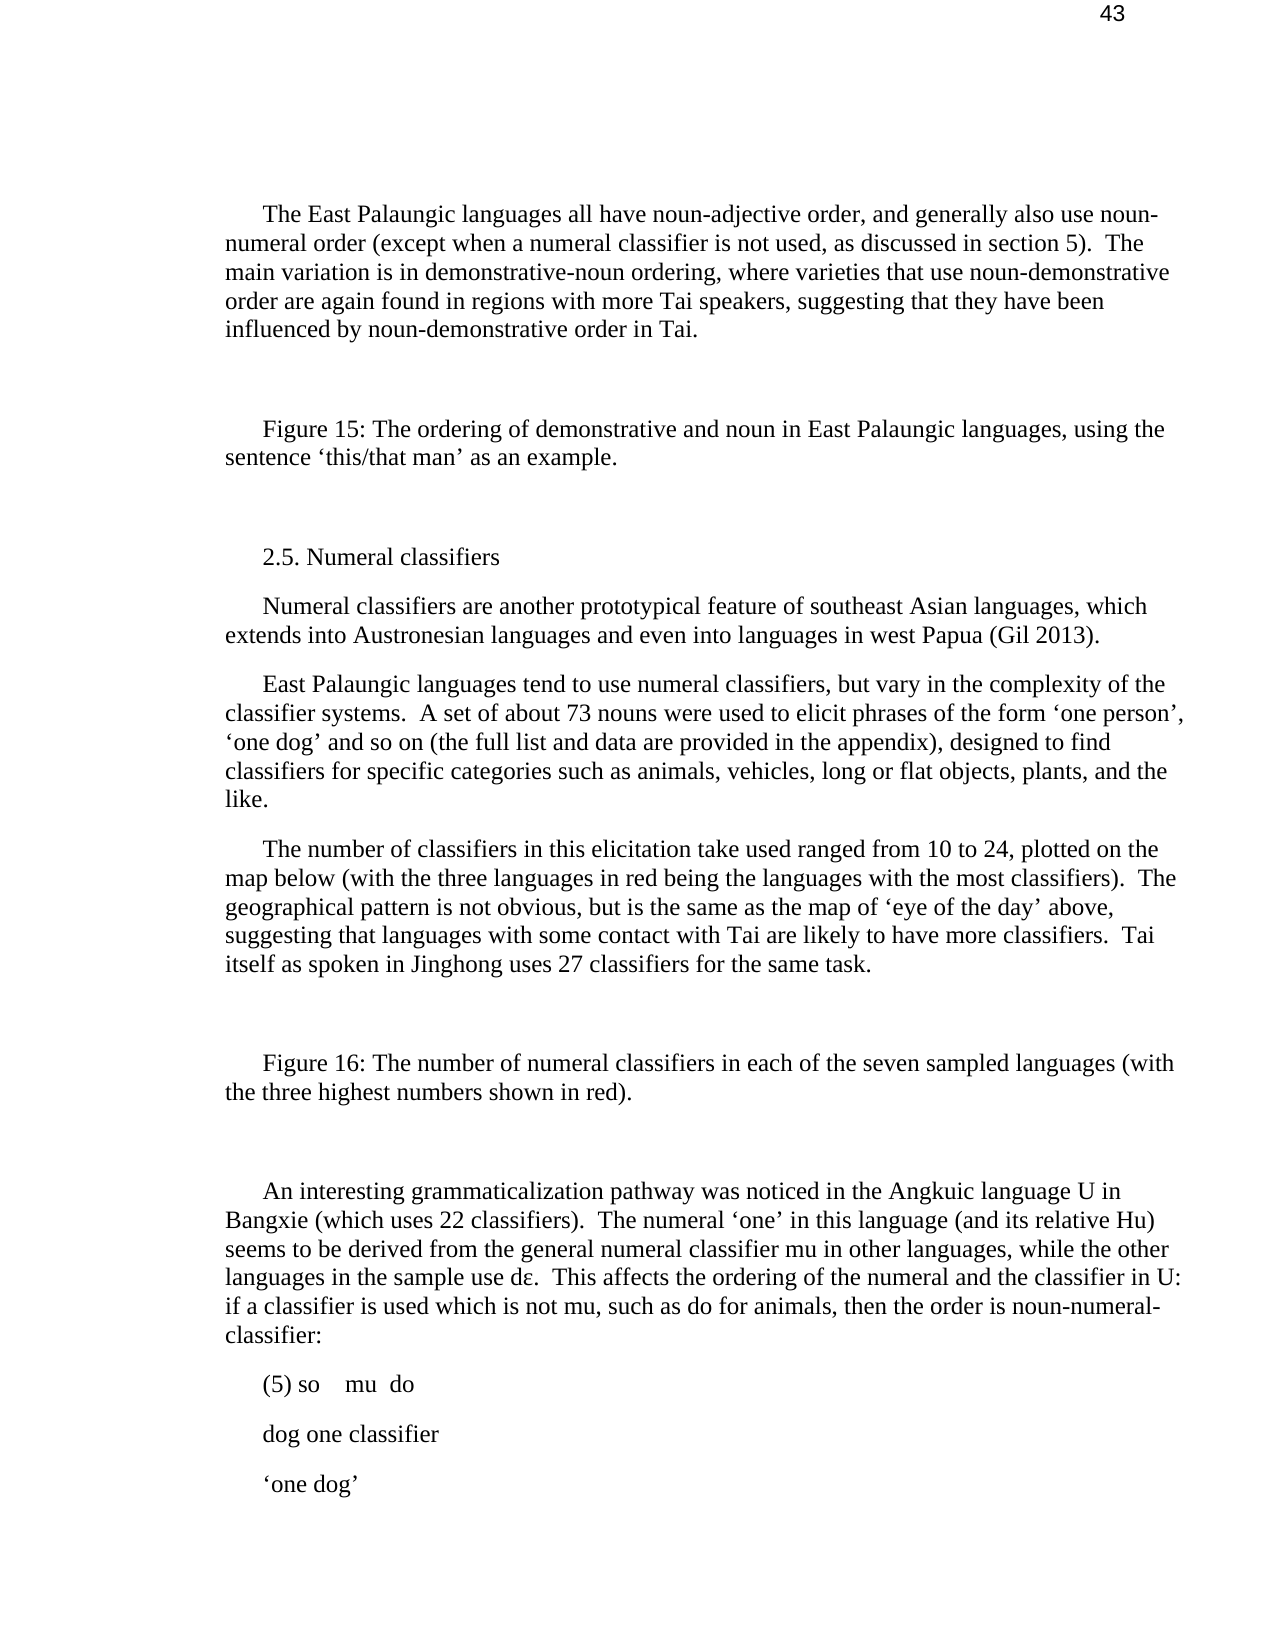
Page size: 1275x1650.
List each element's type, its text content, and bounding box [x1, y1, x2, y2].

text The number of classifiers in this elicitation take used ranged from 10 to 24, plotted on the map below (with the three languages in red being the languages with the most classifiers). The geographical pattern is not obvious, but is the same as the map of ‘eye of the day’ above, suggesting that languages with some contact with Tai are likely to have more classifiers. Tai itself as spoken in Jinghong uses 27 classifiers for the same task. [225, 834, 1200, 978]
text dog one classifier [225, 1419, 1200, 1448]
text An interesting grammaticalization pathway was noticed in the Angkuic language U in Bangxie (which uses 22 classifiers). The numeral ‘one’ in this language (and its relative Hu) seems to be derived from the general numeral classifier mu in other languages, while the other languages in the sample use dɛ. This affects the ordering of the numeral and the classifier in U: if a classifier is used which is not mu, such as do for animals, then the order is noun-numeral-classifier: [225, 1176, 1200, 1349]
text East Palaungic languages tend to use numeral classifiers, but vary in the complexity of the classifier systems. A set of about 73 nouns were used to elicit phrases of the form ‘one person’, ‘one dog’ and so on (the full list and data are provided in the appendix), designed to find classifiers for specific categories such as animals, vehicles, long or flat objects, plants, and the like. [225, 669, 1200, 813]
text ‘one dog’ [225, 1469, 1200, 1497]
text 2.5. Numeral classifiers [225, 542, 1200, 570]
text Figure 15: The ordering of demonstrative and noun in East Palaungic languages, using the sentence ‘this/that man’ as an example. [225, 414, 1200, 471]
text (5) so mu do [225, 1369, 1200, 1398]
text Figure 16: The number of numeral classifiers in each of the seven sampled languages (with the three highest numbers shown in red). [225, 1048, 1200, 1106]
text The East Palaungic languages all have noun-adjective order, and generally also use noun-numeral order (except when a numeral classifier is not used, as discussed in section 5). The main variation is in demonstrative-noun ordering, where varieties that use noun-demonstrative order are again found in regions with more Tai speakers, suggesting that they have been influenced by noun-demonstrative order in Tai. [225, 199, 1200, 343]
text Numeral classifiers are another prototypical feature of southeast Asian languages, which extends into Austronesian languages and even into languages in west Papua (Gil 2013). [225, 591, 1200, 649]
